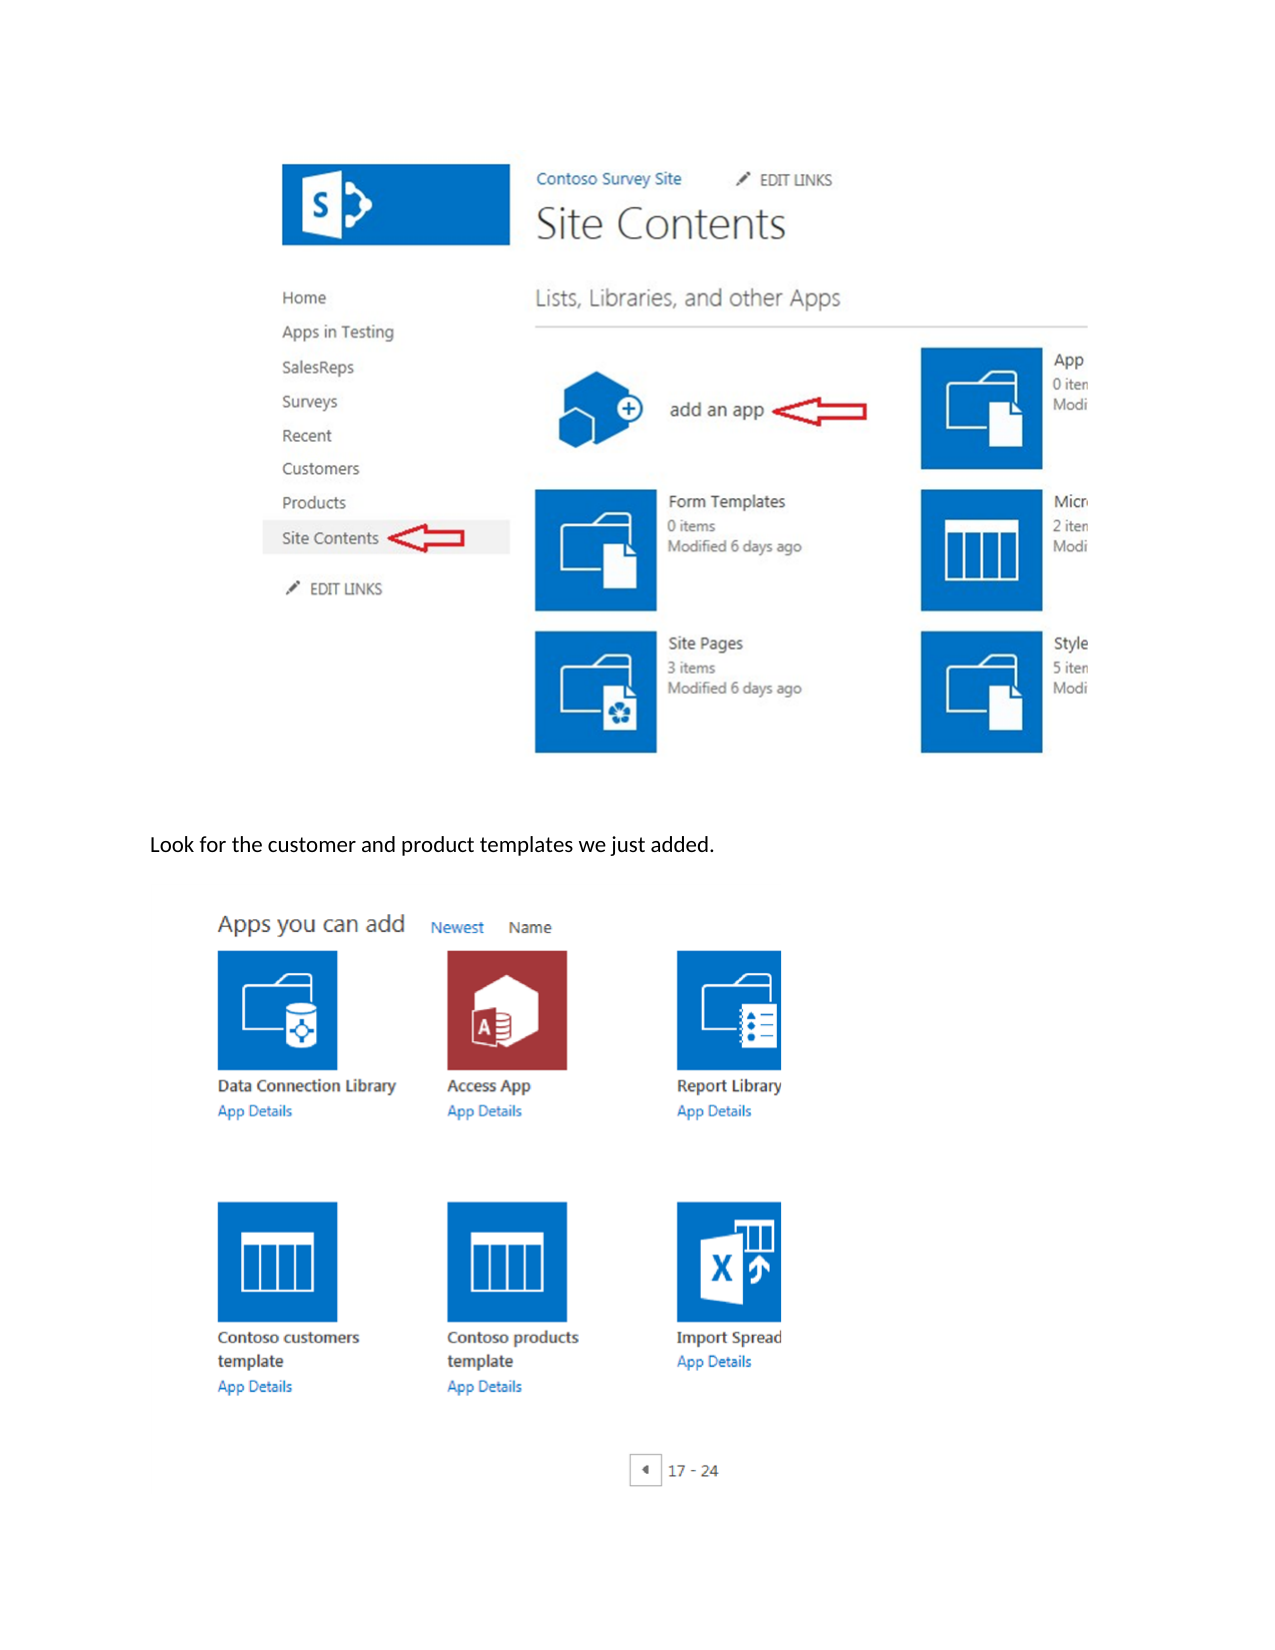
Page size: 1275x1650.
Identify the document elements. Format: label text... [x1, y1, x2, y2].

text Look for the customer and product templates we just added. [150, 830, 1200, 858]
picture [262, 150, 1088, 806]
picture [150, 883, 782, 1494]
